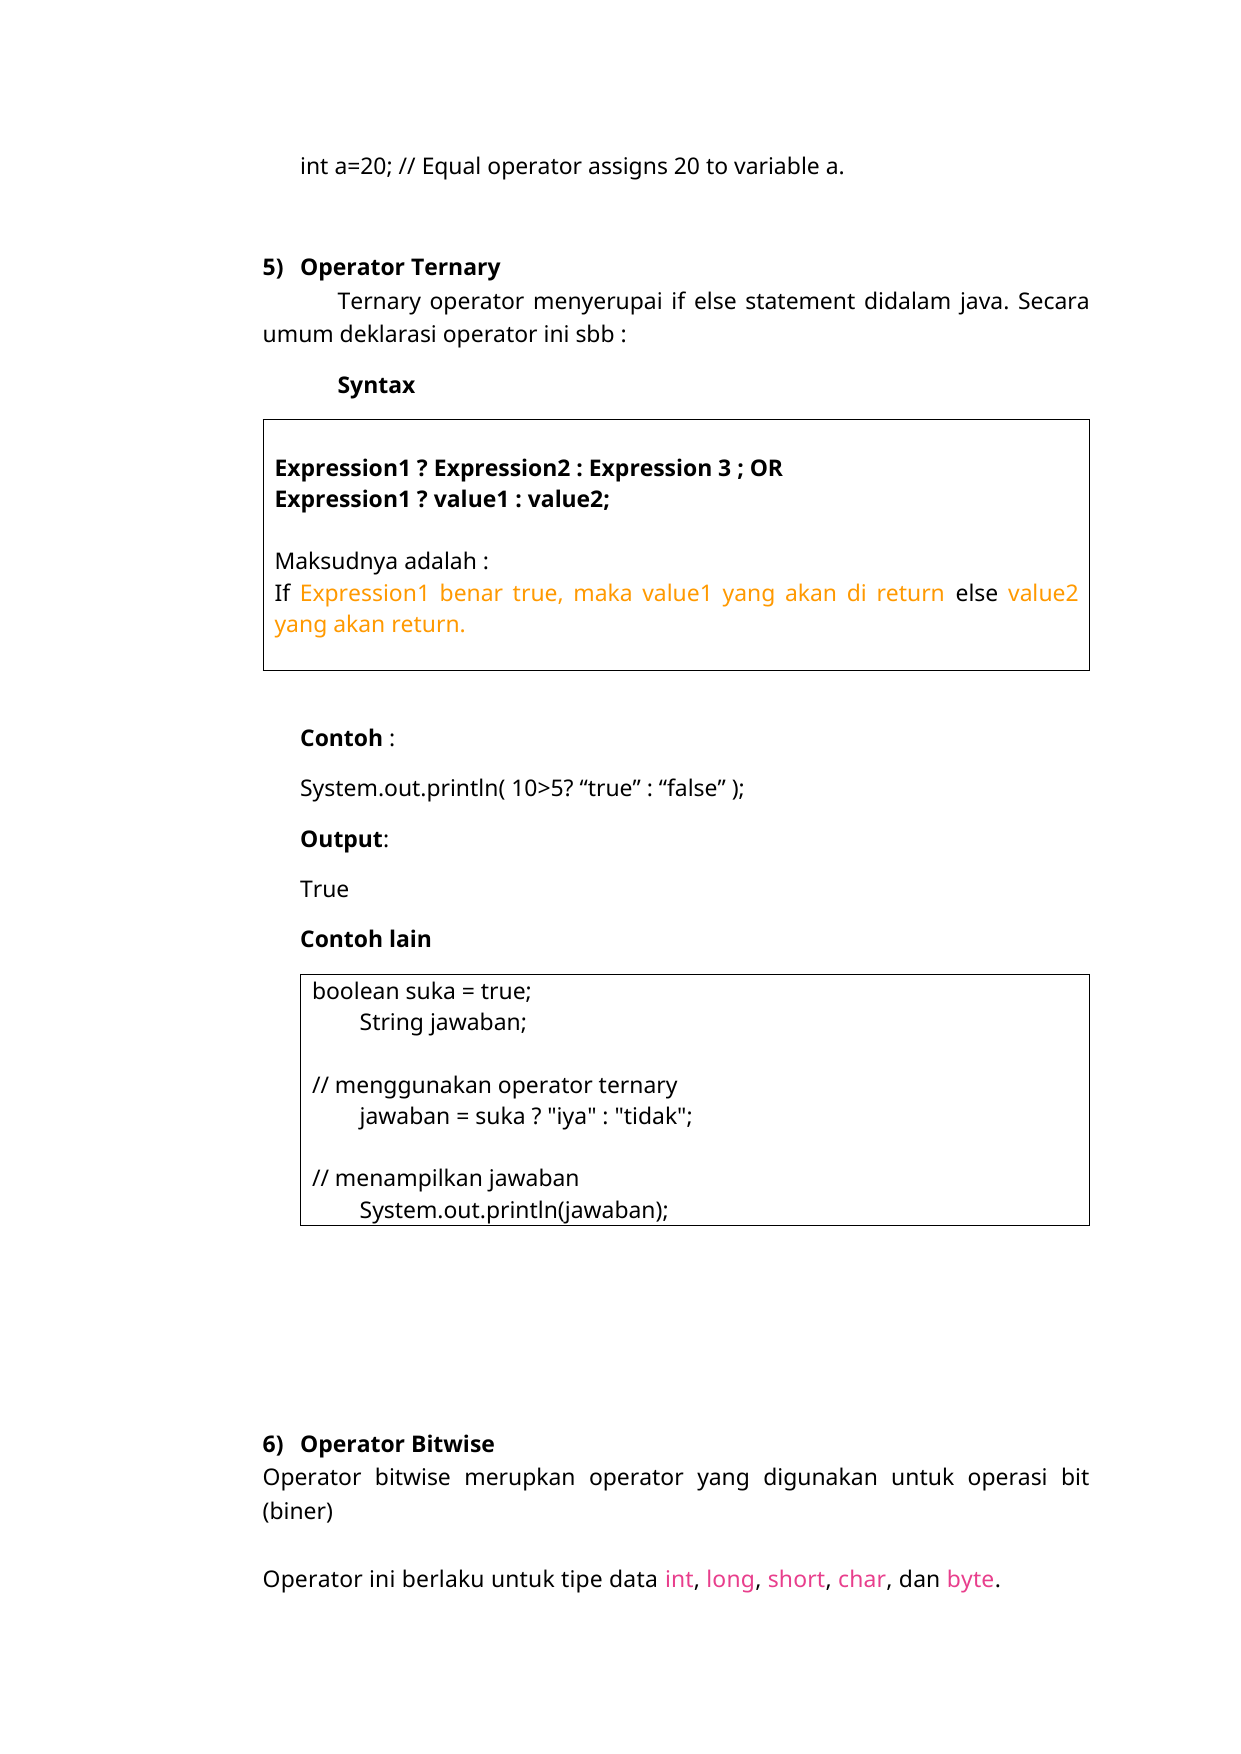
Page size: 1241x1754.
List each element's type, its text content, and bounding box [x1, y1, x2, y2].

text int a=20; // Equal operator assigns 20 to variable a. [300, 150, 1090, 181]
text True [300, 873, 1090, 904]
text Contoh : [300, 722, 1090, 753]
text Contoh lain [300, 923, 1090, 954]
text System.out.println( 10>5? “true” : “false” ); [300, 772, 1090, 803]
text Syntax [262, 369, 1090, 400]
text Ternary operator menyerupai if else statement didalam java. Secara umum deklarasi operator ini sbb : [262, 284, 1090, 349]
table_header boolean suka = true; String jawaban; // menggunakan operator ternary jawaban = suka ? "iya" : "tidak"; // menampilkan jawaban System.out.println(jawaban); [301, 975, 1089, 1225]
subtitle Operator Bitwise [262, 1427, 1090, 1459]
text Operator bitwise merupkan operator yang digunakan untuk operasi bit (biner) Operator ini berlaku untuk tipe data int, long, short, char, dan byte. [262, 1461, 1090, 1594]
table_header Expression1 ? Expression2 : Expression 3 ; OR Expression1 ? value1 : value2; Maksudnya adalah : If Expression1 benar true, maka value1 yang akan di return else value2 yang akan return. [264, 420, 1089, 670]
subtitle Operator Ternary [262, 251, 1090, 282]
text Output: [300, 822, 1090, 854]
